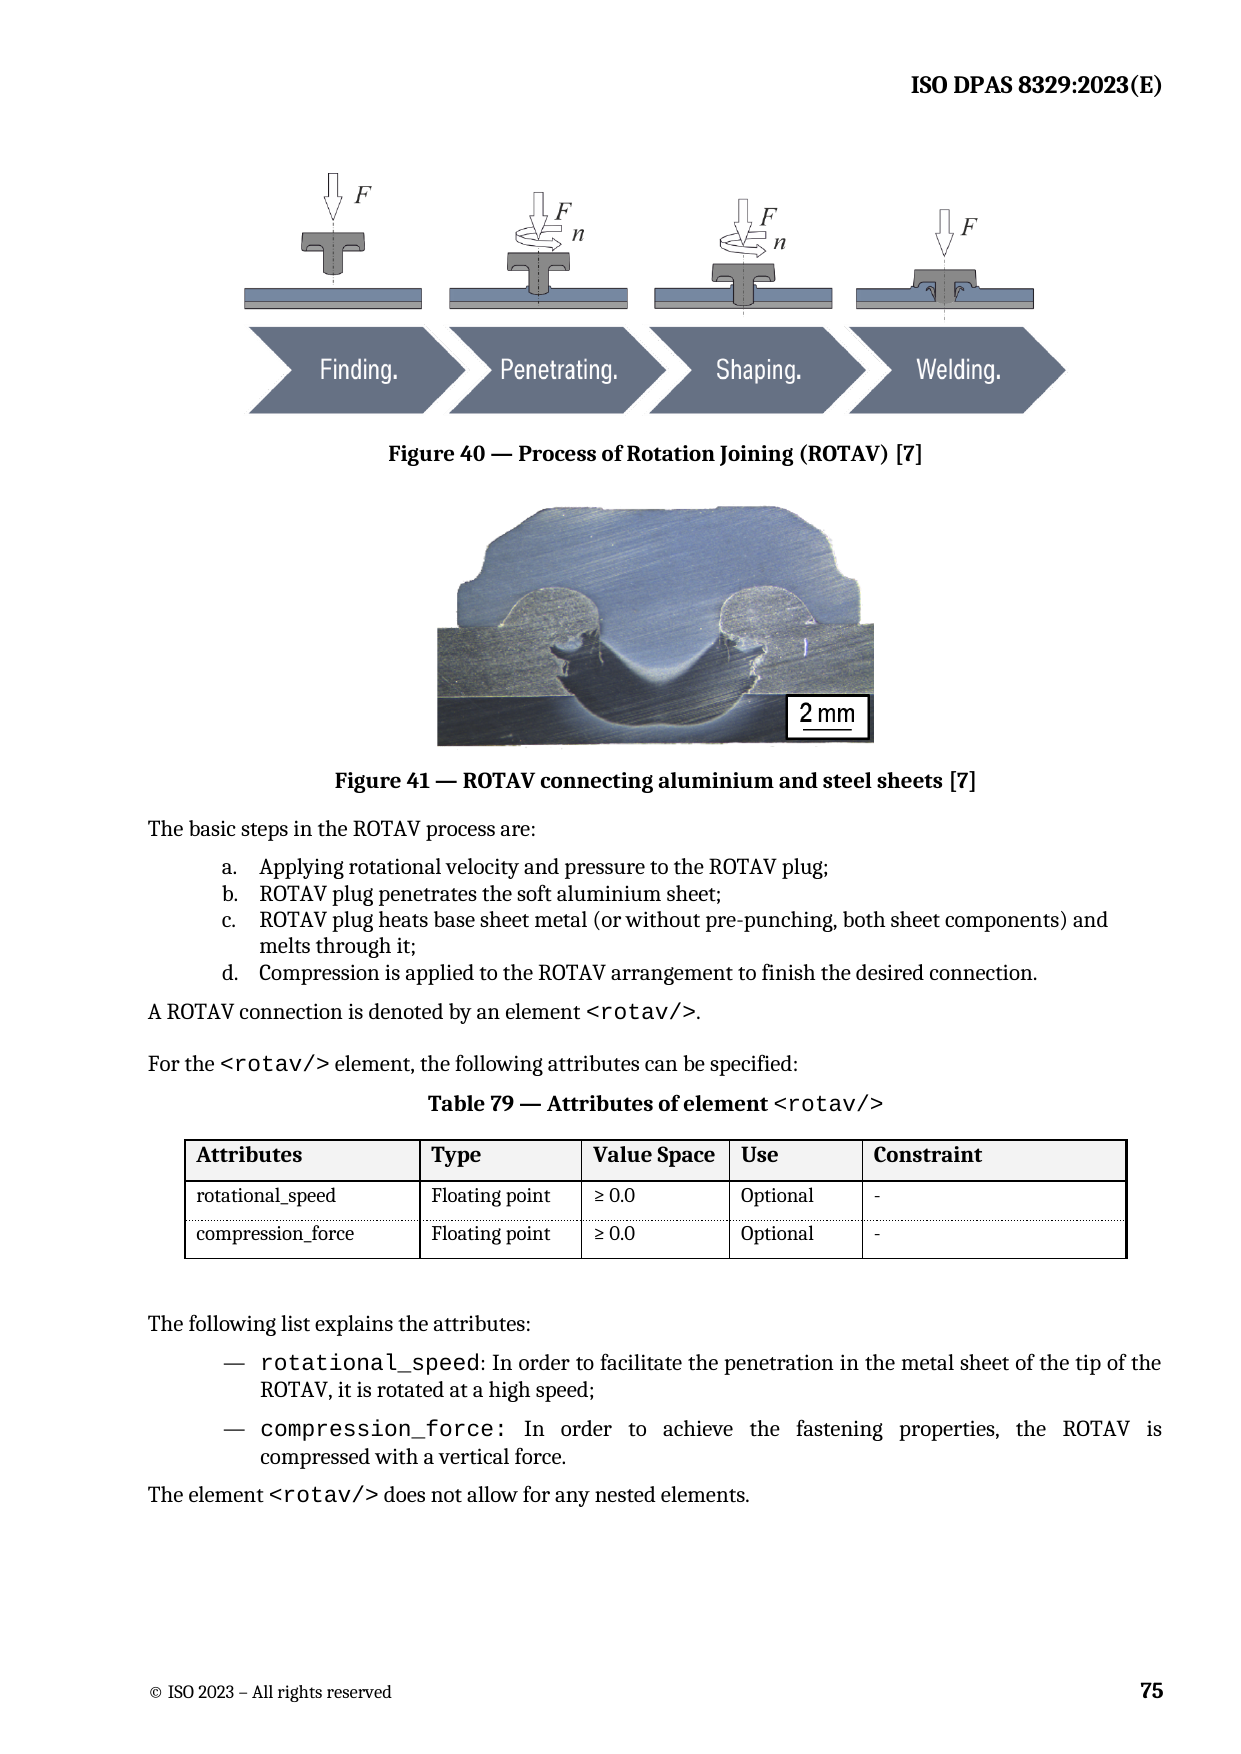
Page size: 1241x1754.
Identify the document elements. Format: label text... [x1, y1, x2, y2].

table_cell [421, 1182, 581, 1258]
picture [437, 488, 874, 756]
list ROTAV plug heats base sheet metal (or without pre-punching, both sheet components) and melts through it; [222, 907, 1163, 959]
list Compression is applied to the ROTAV arrangement to finish the desired connection. [222, 959, 1163, 986]
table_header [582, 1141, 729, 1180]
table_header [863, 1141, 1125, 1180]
list rotational_speed: In order to facilitate the penetration in the metal sheet of the tip of the ROTAV, it is rotated at a high speed; [223, 1349, 1163, 1403]
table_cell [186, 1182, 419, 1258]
text Table 79 — Attributes of element <rotav/> [148, 1091, 1163, 1118]
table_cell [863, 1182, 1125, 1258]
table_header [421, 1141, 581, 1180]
text The element <rotav/> does not allow for any nested elements. [148, 1482, 1163, 1510]
text A ROTAV connection is denoted by an element <rotav/>. [148, 998, 1163, 1026]
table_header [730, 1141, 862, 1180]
text Figure 40 — Process of Rotation Joining (ROTAV) [148, 441, 1163, 467]
list Applying rotational velocity and pressure to the ROTAV plug; [222, 854, 1163, 881]
list compression_force: In order to achieve the fastening properties, the ROTAV is compressed with a vertical force. [223, 1416, 1163, 1470]
text For the <rotav/> element, the following attributes can be specified: [148, 1051, 1163, 1078]
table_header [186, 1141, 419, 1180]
text Figure 41 — ROTAV connecting aluminium and steel sheets [148, 768, 1163, 794]
list ROTAV plug penetrates the soft aluminium sheet; [222, 881, 1163, 907]
text The following list explains the attributes: [148, 1311, 1163, 1337]
text The basic steps in the ROTAV process are: [148, 815, 1163, 842]
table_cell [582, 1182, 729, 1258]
picture [242, 173, 1069, 416]
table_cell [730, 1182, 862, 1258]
